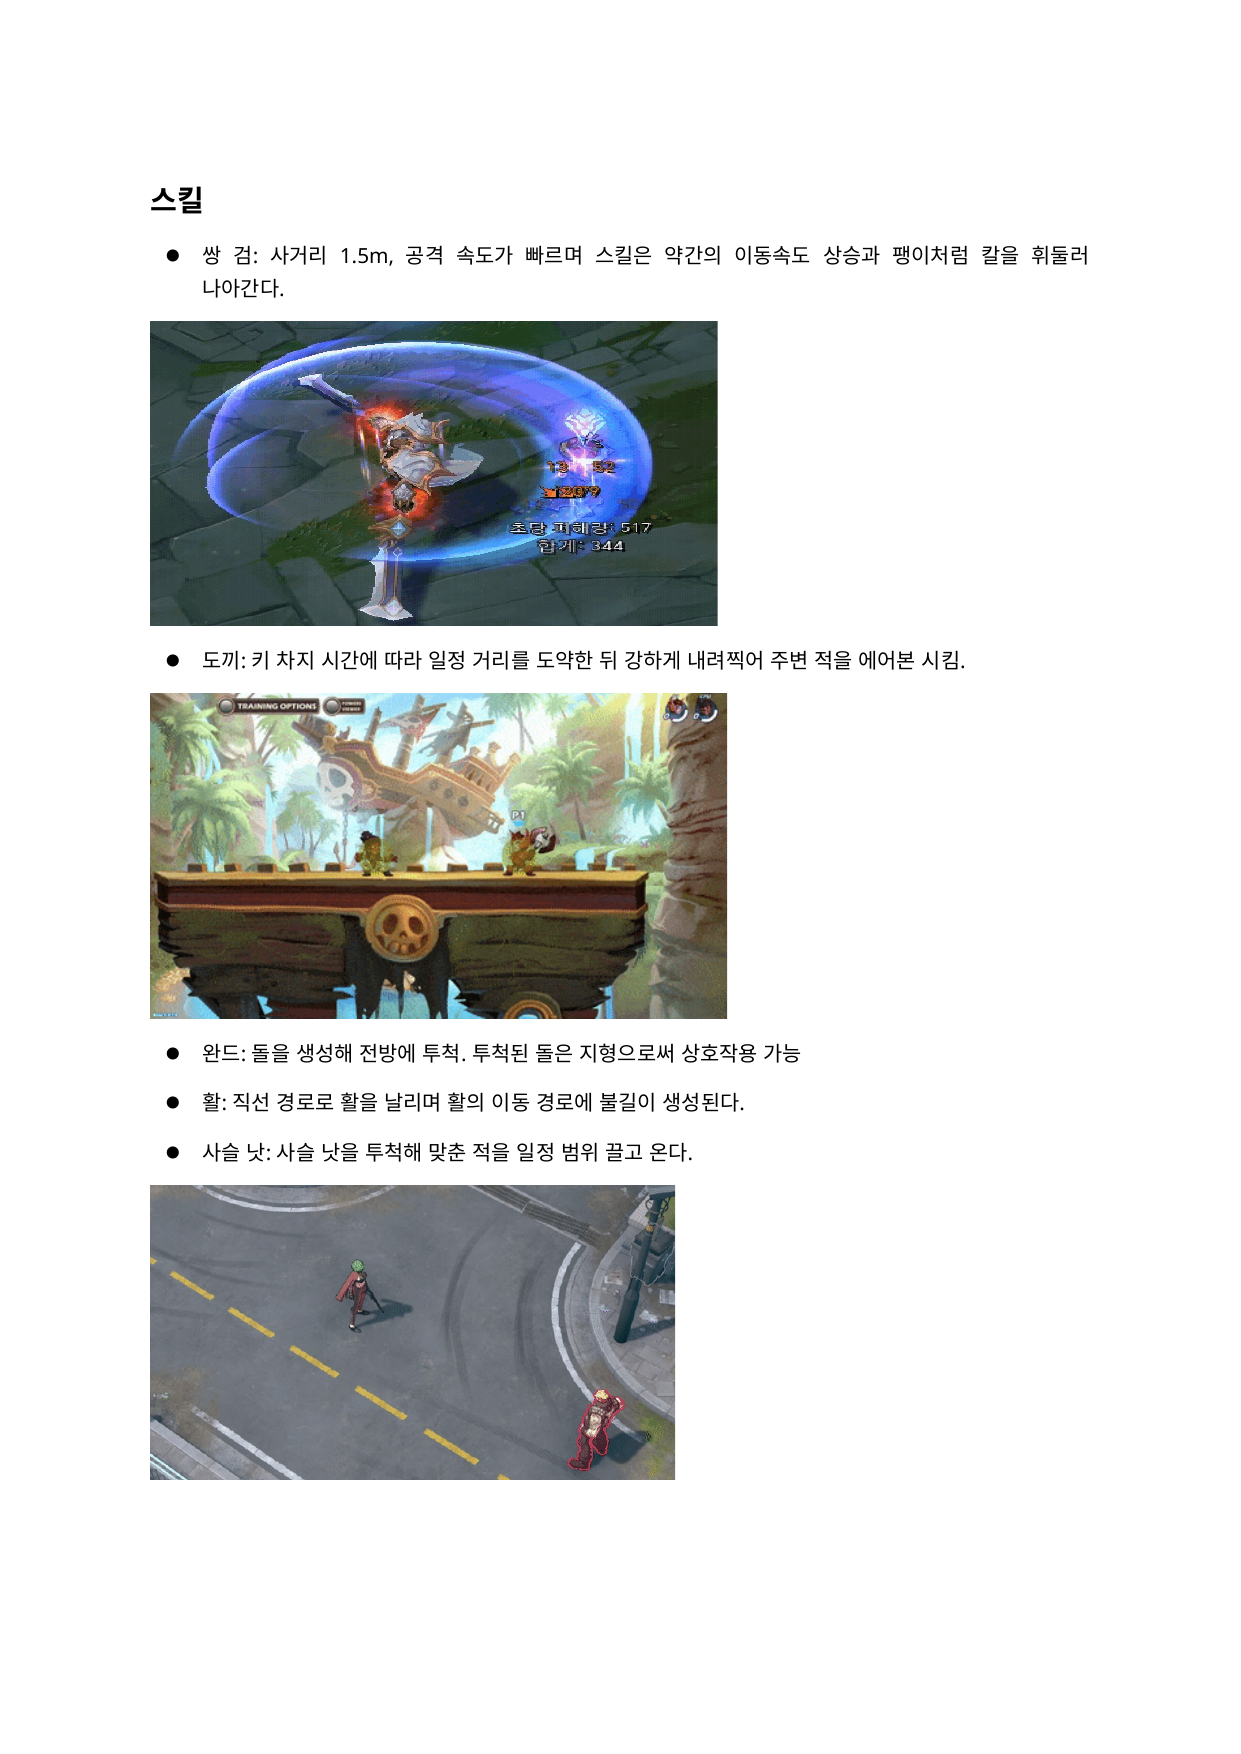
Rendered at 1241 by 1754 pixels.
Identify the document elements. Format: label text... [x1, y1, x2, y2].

list 완드: 돌을 생성해 전방에 투척. 투척된 돌은 지형으로써 상호작용 가능 [165, 1037, 1090, 1067]
list 활: 직선 경로로 활을 날리며 활의 이동 경로에 불길이 생성된다. [165, 1087, 1090, 1117]
list 쌍 검: 사거리 1.5m, 공격 속도가 빠르며 스킬은 약간의 이동속도 상승과 팽이처럼 칼을 휘둘러 나아간다. [165, 239, 1090, 302]
text 스킬 [150, 177, 1090, 219]
picture [150, 1185, 675, 1480]
picture [150, 321, 718, 626]
list 사슬 낫: 사슬 낫을 투척해 맞춘 적을 일정 범위 끌고 온다. [165, 1136, 1090, 1166]
list 도끼: 키 차지 시간에 따라 일정 거리를 도약한 뒤 강하게 내려찍어 주변 적을 에어본 시킴. [165, 644, 1090, 674]
picture [150, 693, 728, 1019]
